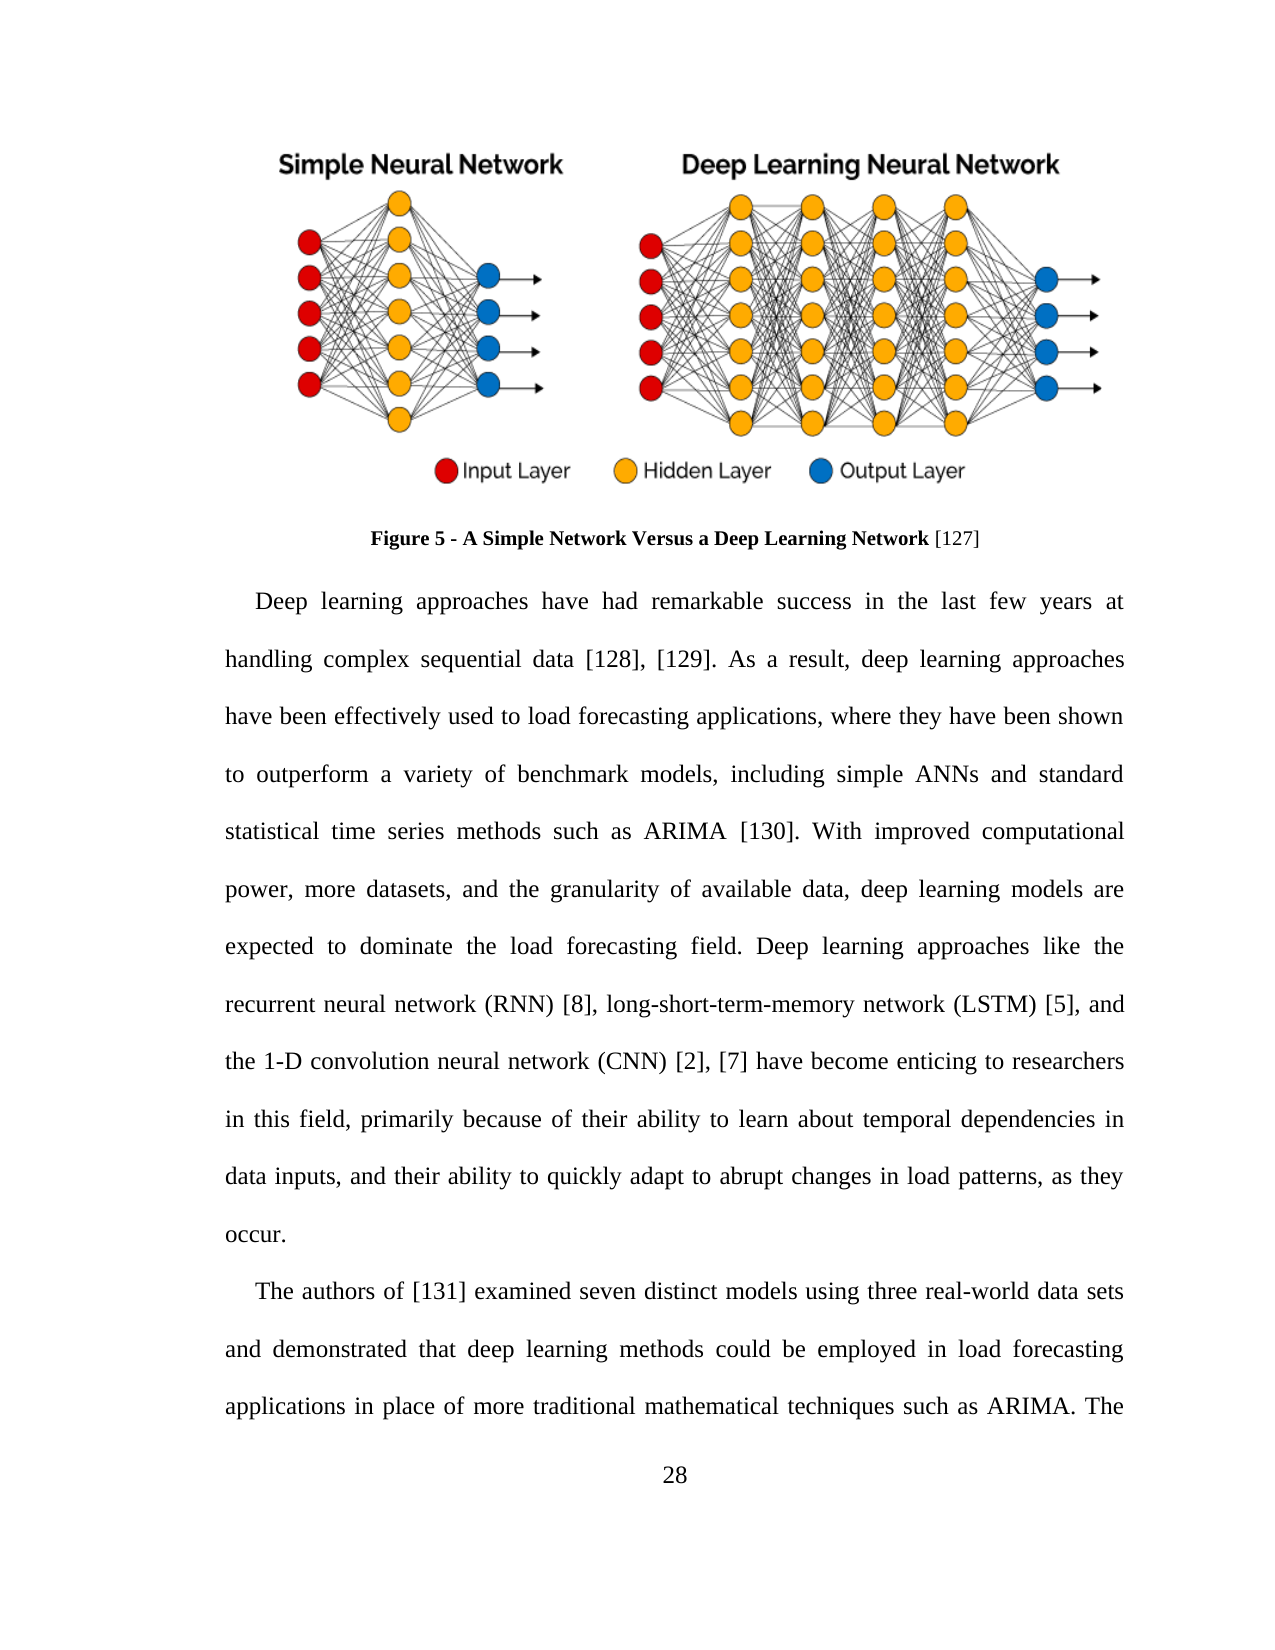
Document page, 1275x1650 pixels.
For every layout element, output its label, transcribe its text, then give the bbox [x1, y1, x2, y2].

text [225, 1276, 1125, 1420]
picture [278, 150, 1102, 485]
text Deep learning approaches have had remarkable success in the last few years at handling complex sequential data [128], [129]. As a result, deep learning approaches have been effectively used to load forecasting applications, where they have been shown to outperform a variety of benchmark models, including simple ANNs and standard statistical time series methods such as ARIMA [130]. With improved computational power, more datasets, and the granularity of available data, deep learning models are expected to dominate the load forecasting field. Deep learning approaches like the recurrent neural network (RNN) [8], long-short-term-memory network (LSTM) [5], and the 1-D convolution neural network (CNN) [2], [7] have become enticing to researchers in this field, primarily because of their ability to learn about temporal dependencies in data inputs, and their ability to quickly adapt to abrupt changes in load patterns, as they occur. [225, 586, 1125, 1247]
